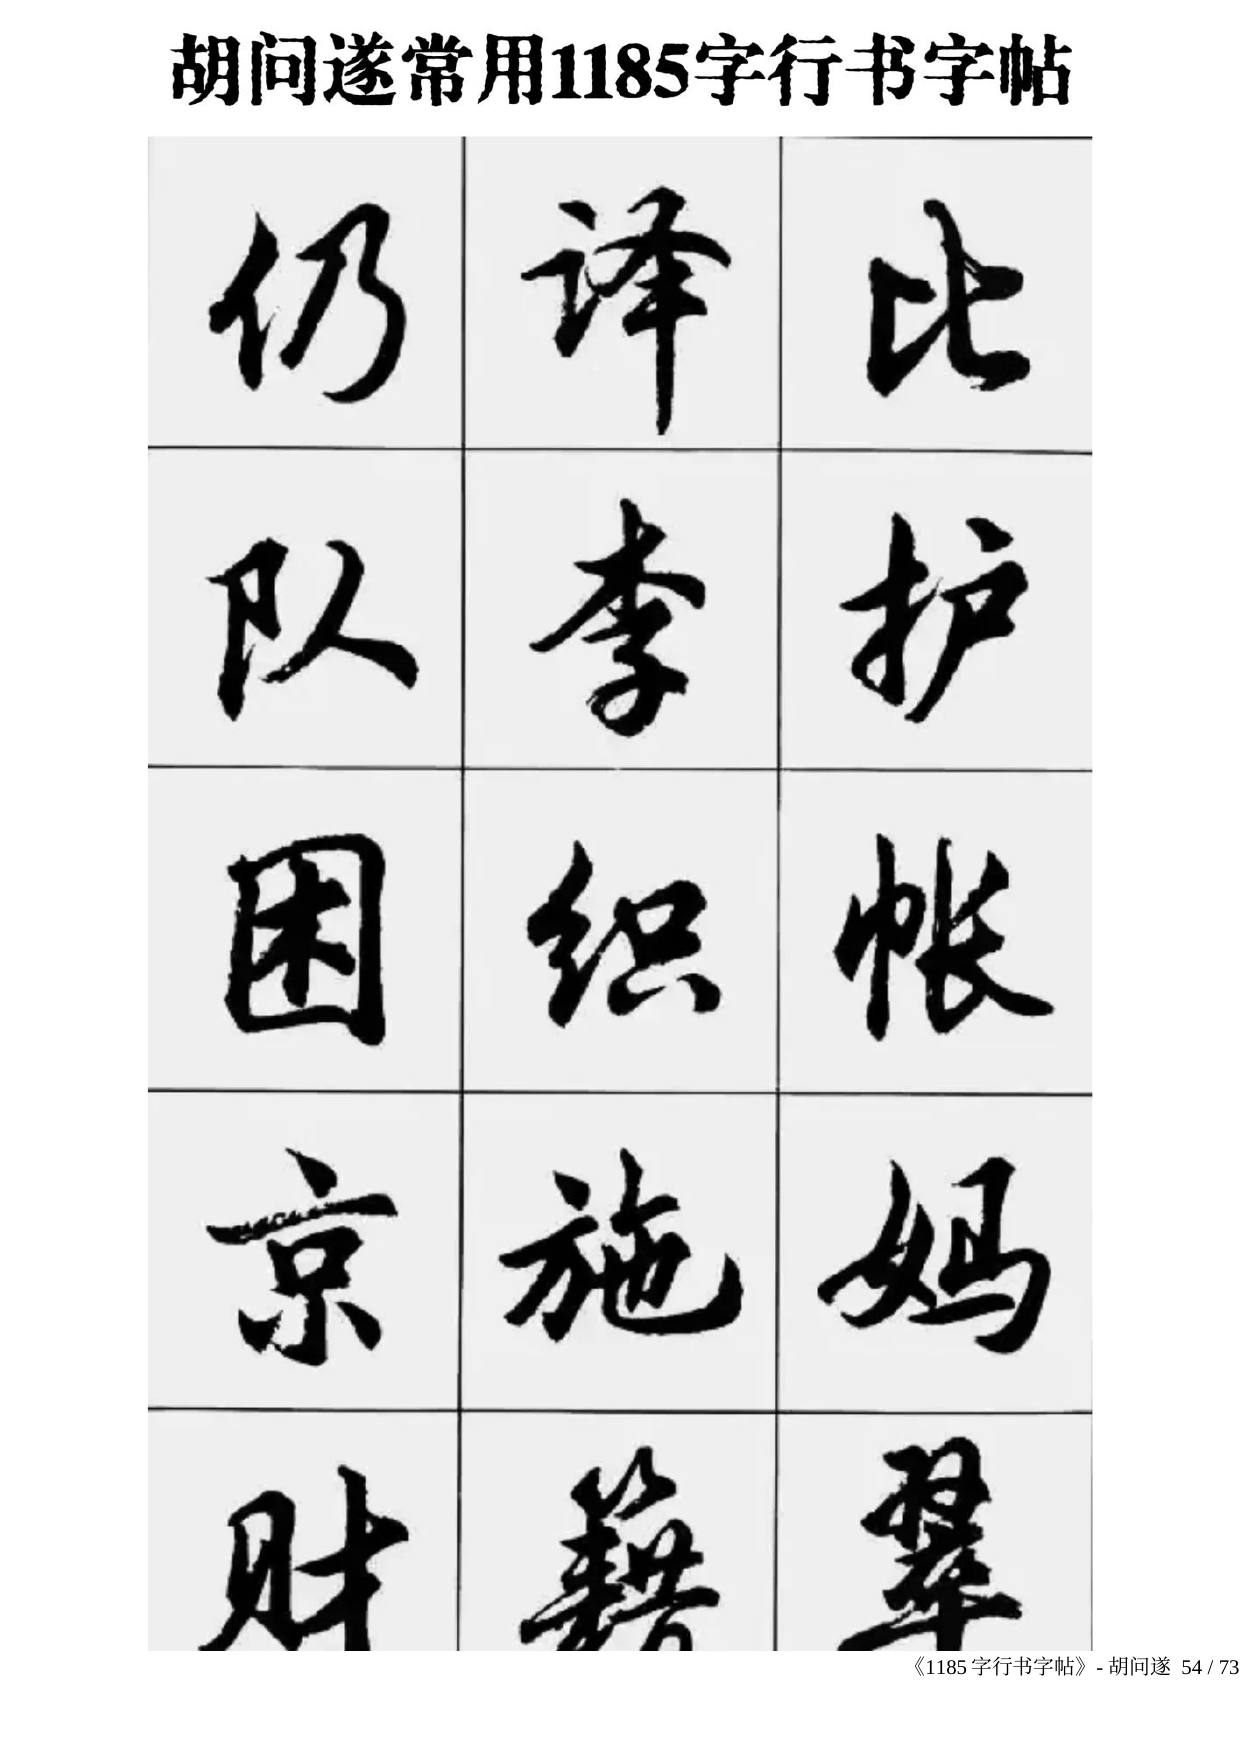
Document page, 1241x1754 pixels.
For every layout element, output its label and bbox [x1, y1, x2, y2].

picture [147, 1, 1093, 1651]
